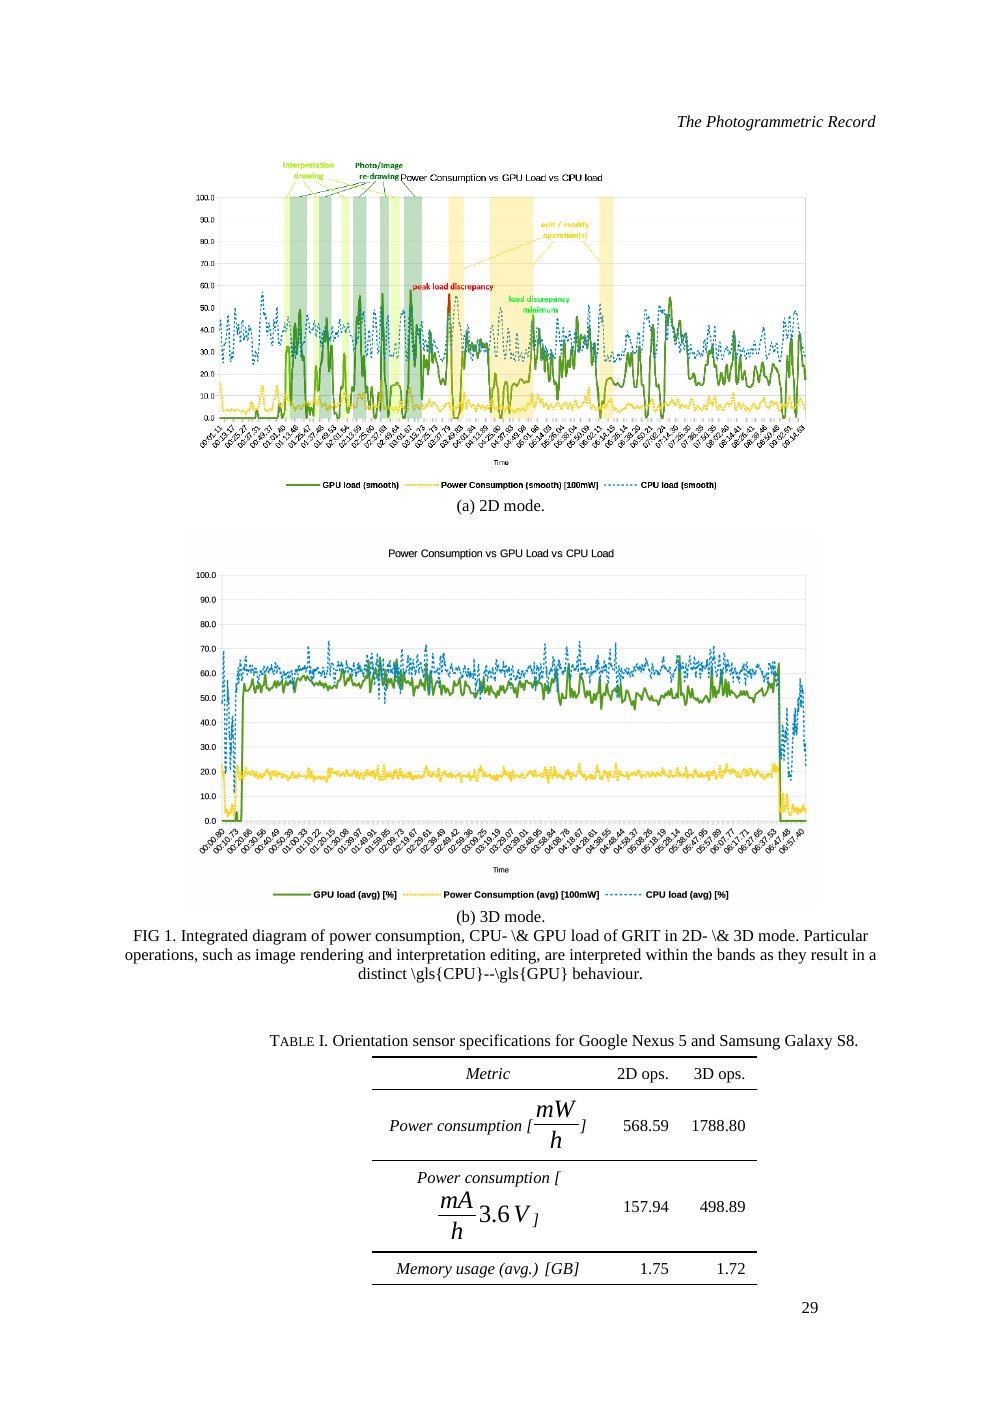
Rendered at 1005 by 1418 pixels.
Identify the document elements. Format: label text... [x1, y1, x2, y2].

text (a) 2D mode. [124, 495, 877, 514]
table_cell Memory usage (avg.) [GB] [372, 1253, 606, 1283]
text FIG 1. Integrated diagram of power consumption, CPU- \& GPU load of GRIT in 2D- \& 3D mode. Particular operations, such as image rendering and interpretation editing, are interpreted within the bands as they result in a distinct \gls{CPU}--\gls{GPU} behaviour. [124, 926, 877, 983]
table_cell 1.72 [680, 1253, 757, 1283]
table_cell 498.89 [680, 1161, 757, 1251]
picture [183, 159, 818, 496]
table_header Metric [372, 1058, 606, 1088]
table_cell Power consumption [] [372, 1090, 606, 1160]
text Table I. Orientation sensor specifications for Google Nexus 5 and Samsung Galaxy S8. [124, 1031, 1004, 1050]
table_cell 1.75 [606, 1253, 680, 1283]
table_cell 568.59 [606, 1090, 680, 1160]
table_cell 157.94 [606, 1161, 680, 1251]
table_header 2D ops. [606, 1058, 680, 1088]
table_cell 1788.80 [680, 1090, 757, 1160]
table_header 3D ops. [680, 1058, 757, 1088]
table_cell Power consumption [] [372, 1161, 606, 1251]
picture [183, 533, 818, 907]
text (b) 3D mode. [124, 906, 877, 926]
